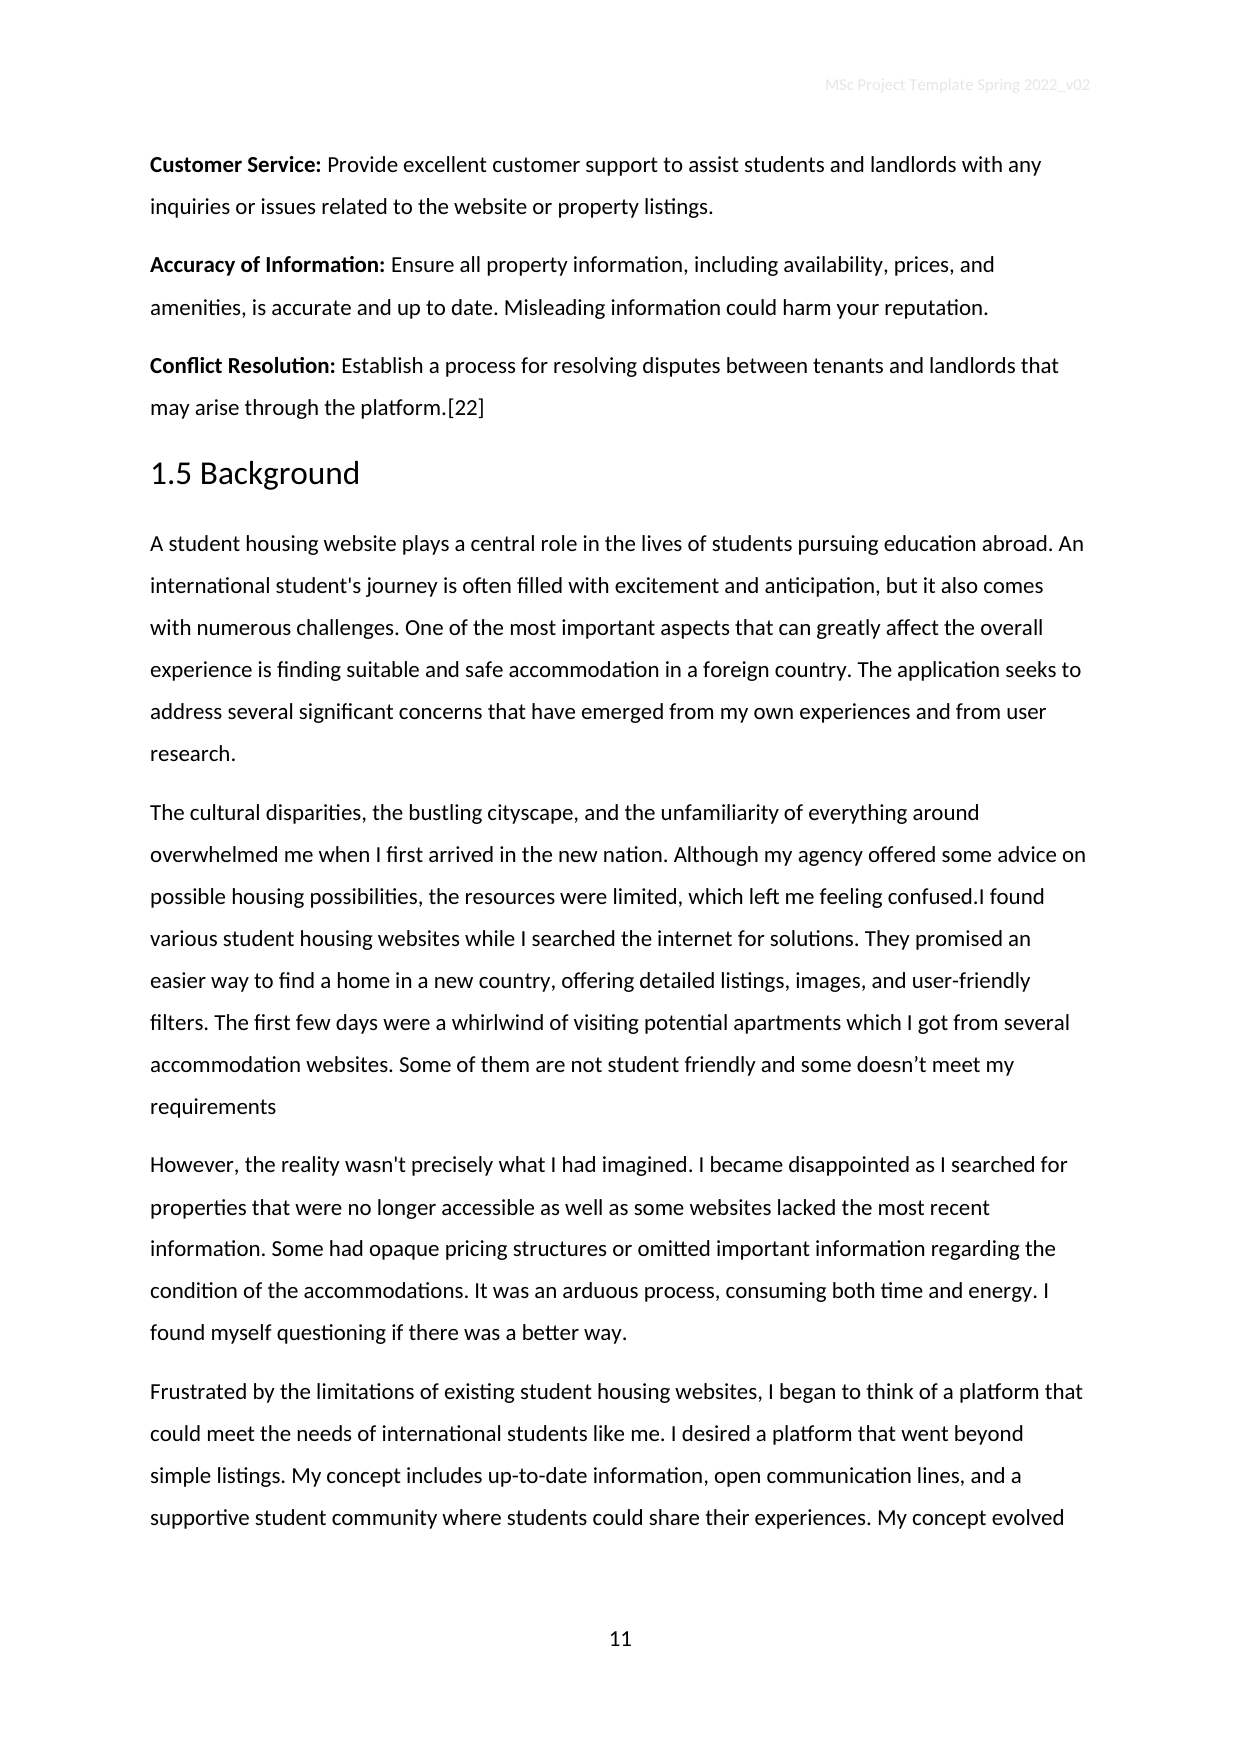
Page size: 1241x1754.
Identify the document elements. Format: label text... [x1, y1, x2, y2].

text Conflict Resolution: Establish a process for resolving disputes between tenants and landlords that may arise through the platform.[22] [150, 351, 1090, 421]
text The cultural disparities, the bustling cityscape, and the unfamiliarity of everything around overwhelmed me when I first arrived in the new nation. Although my agency offered some advice on possible housing possibilities, the resources were limited, which left me feeling confused.I found various student housing websites while I searched the internet for solutions. They promised an easier way to find a home in a new country, offering detailed listings, images, and user-friendly filters. The first few days were a whirlwind of visiting potential apartments which I got from several accommodation websites. Some of them are not student friendly and some doesn’t meet my requirements [150, 798, 1090, 1120]
text However, the reality wasn't precisely what I had imagined. I became disappointed as I searched for properties that were no longer accessible as well as some websites lacked the most recent information. Some had opaque pricing structures or omitted important information regarding the condition of the accommodations. It was an arduous process, consuming both time and energy. I found myself questioning if there was a better way. [150, 1151, 1090, 1347]
text 1.5 Background [150, 452, 1090, 493]
text Accuracy of Information: Ensure all property information, including availability, prices, and amenities, is accurate and up to date. Misleading information could harm your reputation. [150, 251, 1090, 321]
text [150, 1377, 1090, 1531]
text Customer Service: Provide excellent customer support to assist students and landlords with any inquiries or issues related to the website or property listings. [150, 150, 1090, 220]
text A student housing website plays a central role in the lives of students pursuing education abroad. An international student's journey is often filled with excitement and anticipation, but it also comes with numerous challenges. One of the most important aspects that can greatly affect the overall experience is finding suitable and safe accommodation in a foreign country. The application seeks to address several significant concerns that have emerged from my own experiences and from user research. [150, 529, 1090, 767]
